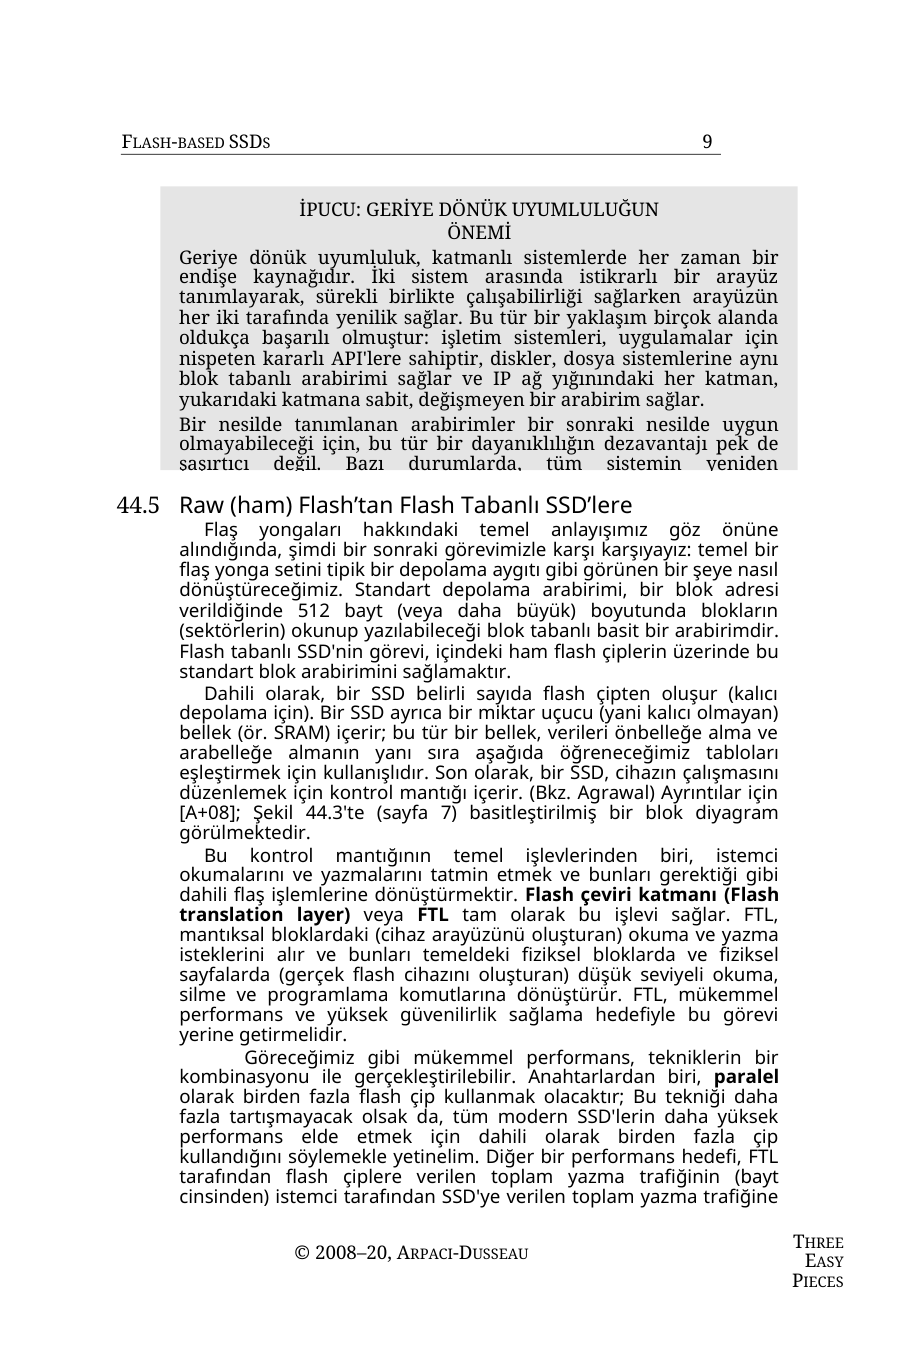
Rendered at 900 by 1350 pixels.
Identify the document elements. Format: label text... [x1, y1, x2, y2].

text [179, 1049, 779, 1209]
subtitle Raw (ham) Flash’tan Flash Tabanlı SSD’lere [116, 488, 808, 520]
text Dahili olarak, bir SSD belirli sayıda flash çipten oluşur (kalıcı depolama için). Bir SSD ayrıca bir miktar uçucu (yani kalıcı olmayan) bellek (ör. SRAM) içerir; bu tür bir bellek, verileri önbelleğe alma ve arabelleğe almanın yanı sıra aşağıda öğreneceğimiz tabloları eşleştirmek için kullanışlıdır. Son olarak, bir SSD, cihazın çalışmasını düzenlemek için kontrol mantığı içerir. (Bkz. Agrawal) Ayrıntılar için [A+08]; Şekil 44.3'te (sayfa 7) basitleştirilmiş bir blok diyagram görülmektedir. [179, 685, 779, 845]
text Flaş yongaları hakkındaki temel anlayışımız göz önüne alındığında, şimdi bir sonraki görevimizle karşı karşıyayız: temel bir flaş yonga setini tipik bir depolama aygıtı gibi görünen bir şeye nasıl dönüştüreceğimiz. Standart depolama arabirimi, bir blok adresi verildiğinde 512 bayt (veya daha büyük) boyutunda blokların (sektörlerin) okunup yazılabileceği blok tabanlı basit bir arabirimdir. Flash tabanlı SSD'nin görevi, içindeki ham flash çiplerin üzerinde bu standart blok arabirimini sağlamaktır. [179, 521, 779, 684]
text Bu kontrol mantığının temel işlevlerinden biri, istemci okumalarını ve yazmalarını tatmin etmek ve bunları gerektiği gibi dahili flaş işlemlerine dönüştürmektir. Flash çeviri katmanı (Flash translation layer) veya FTL tam olarak bu işlevi sağlar. FTL, mantıksal bloklardaki (cihaz arayüzünü oluşturan) okuma ve yazma isteklerini alır ve bunları temeldeki fiziksel bloklarda ve fiziksel sayfalarda (gerçek flash cihazını oluşturan) düşük seviyeli okuma, silme ve programlama komutlarına dönüştürür. FTL, mükemmel performans ve yüksek güvenilirlik sağlama hedefiyle bu görevi yerine getirmelidir. [179, 847, 779, 1047]
